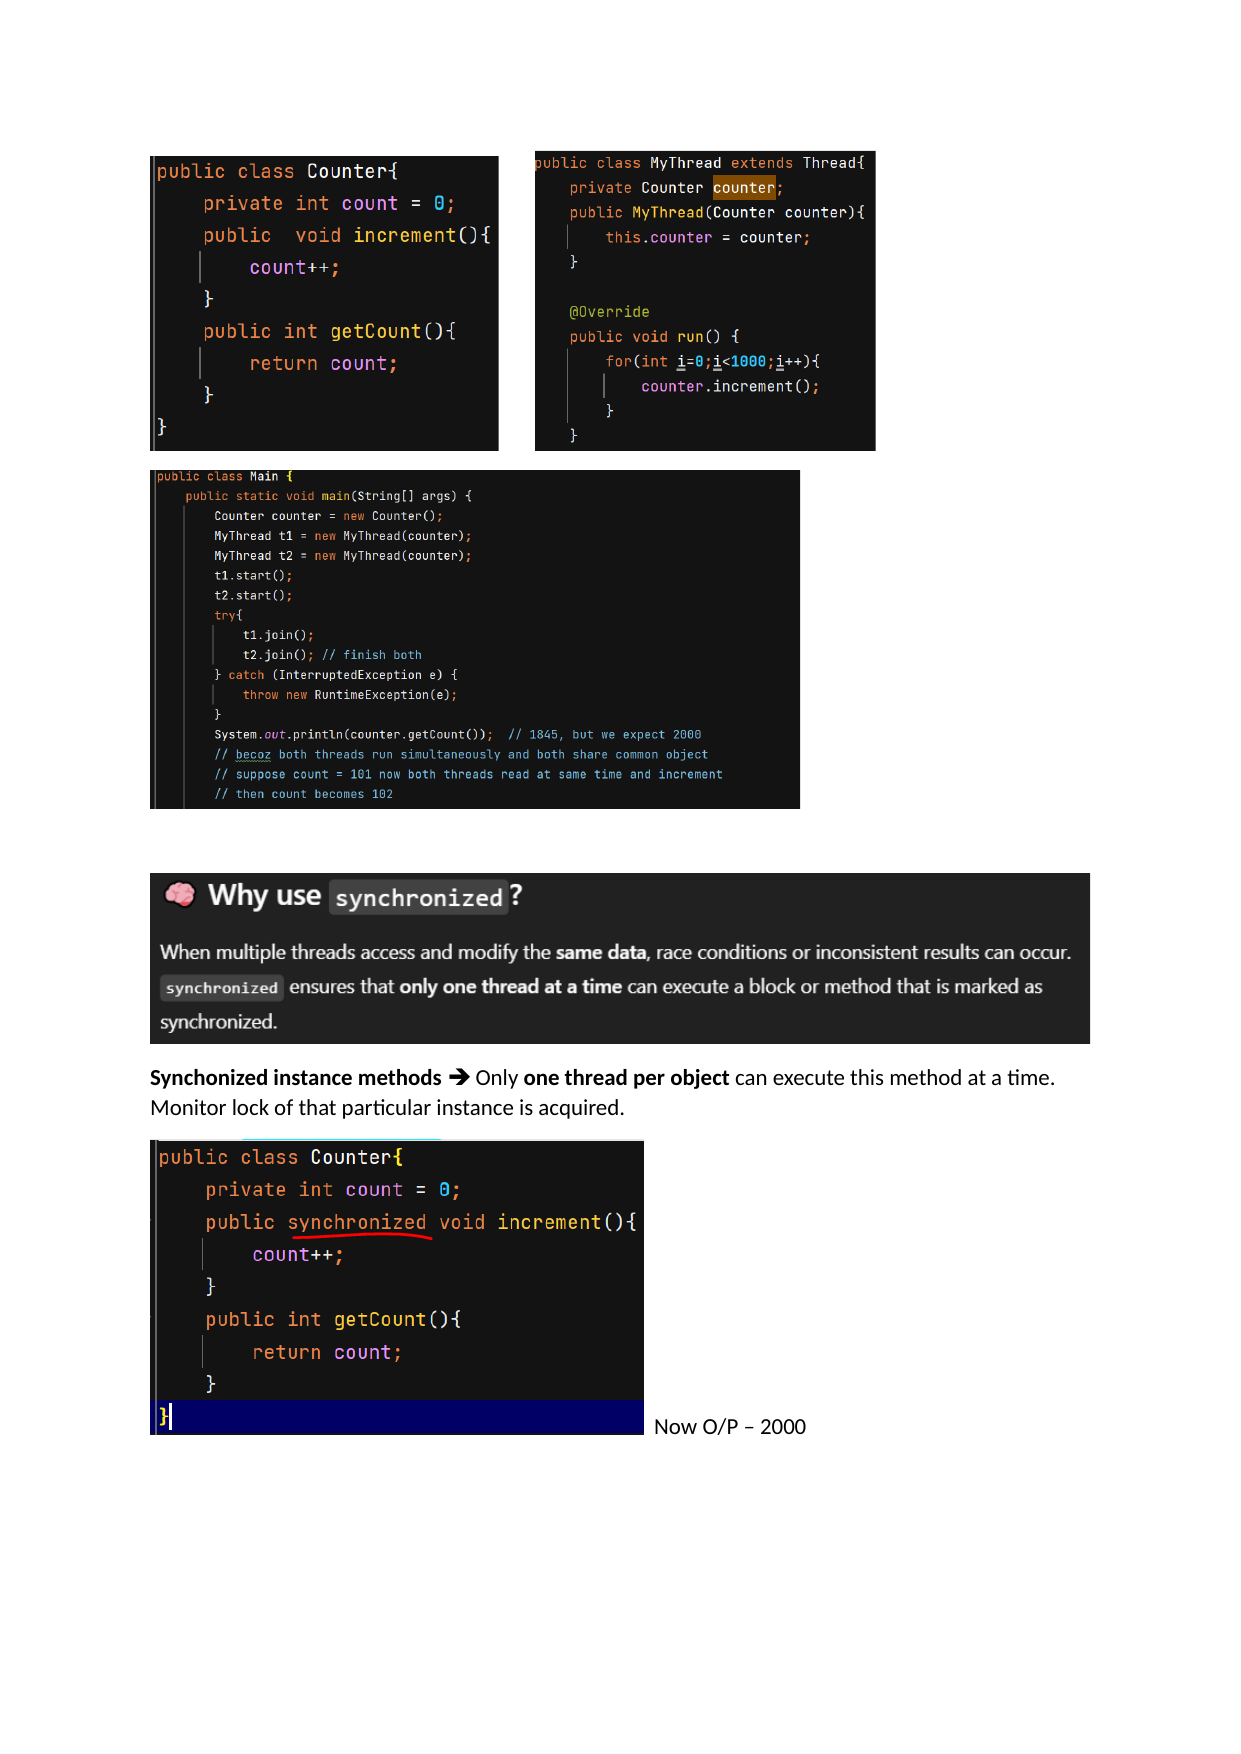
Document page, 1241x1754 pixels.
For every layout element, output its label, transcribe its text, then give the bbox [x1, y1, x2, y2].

picture [150, 156, 499, 451]
picture [150, 470, 800, 809]
picture [150, 873, 1091, 1044]
picture [150, 1139, 644, 1435]
text Synchonized instance methods Only one thread per object can execute this method at a time. Monitor lock of that particular instance is acquired. [150, 1063, 1090, 1121]
picture [535, 150, 876, 451]
